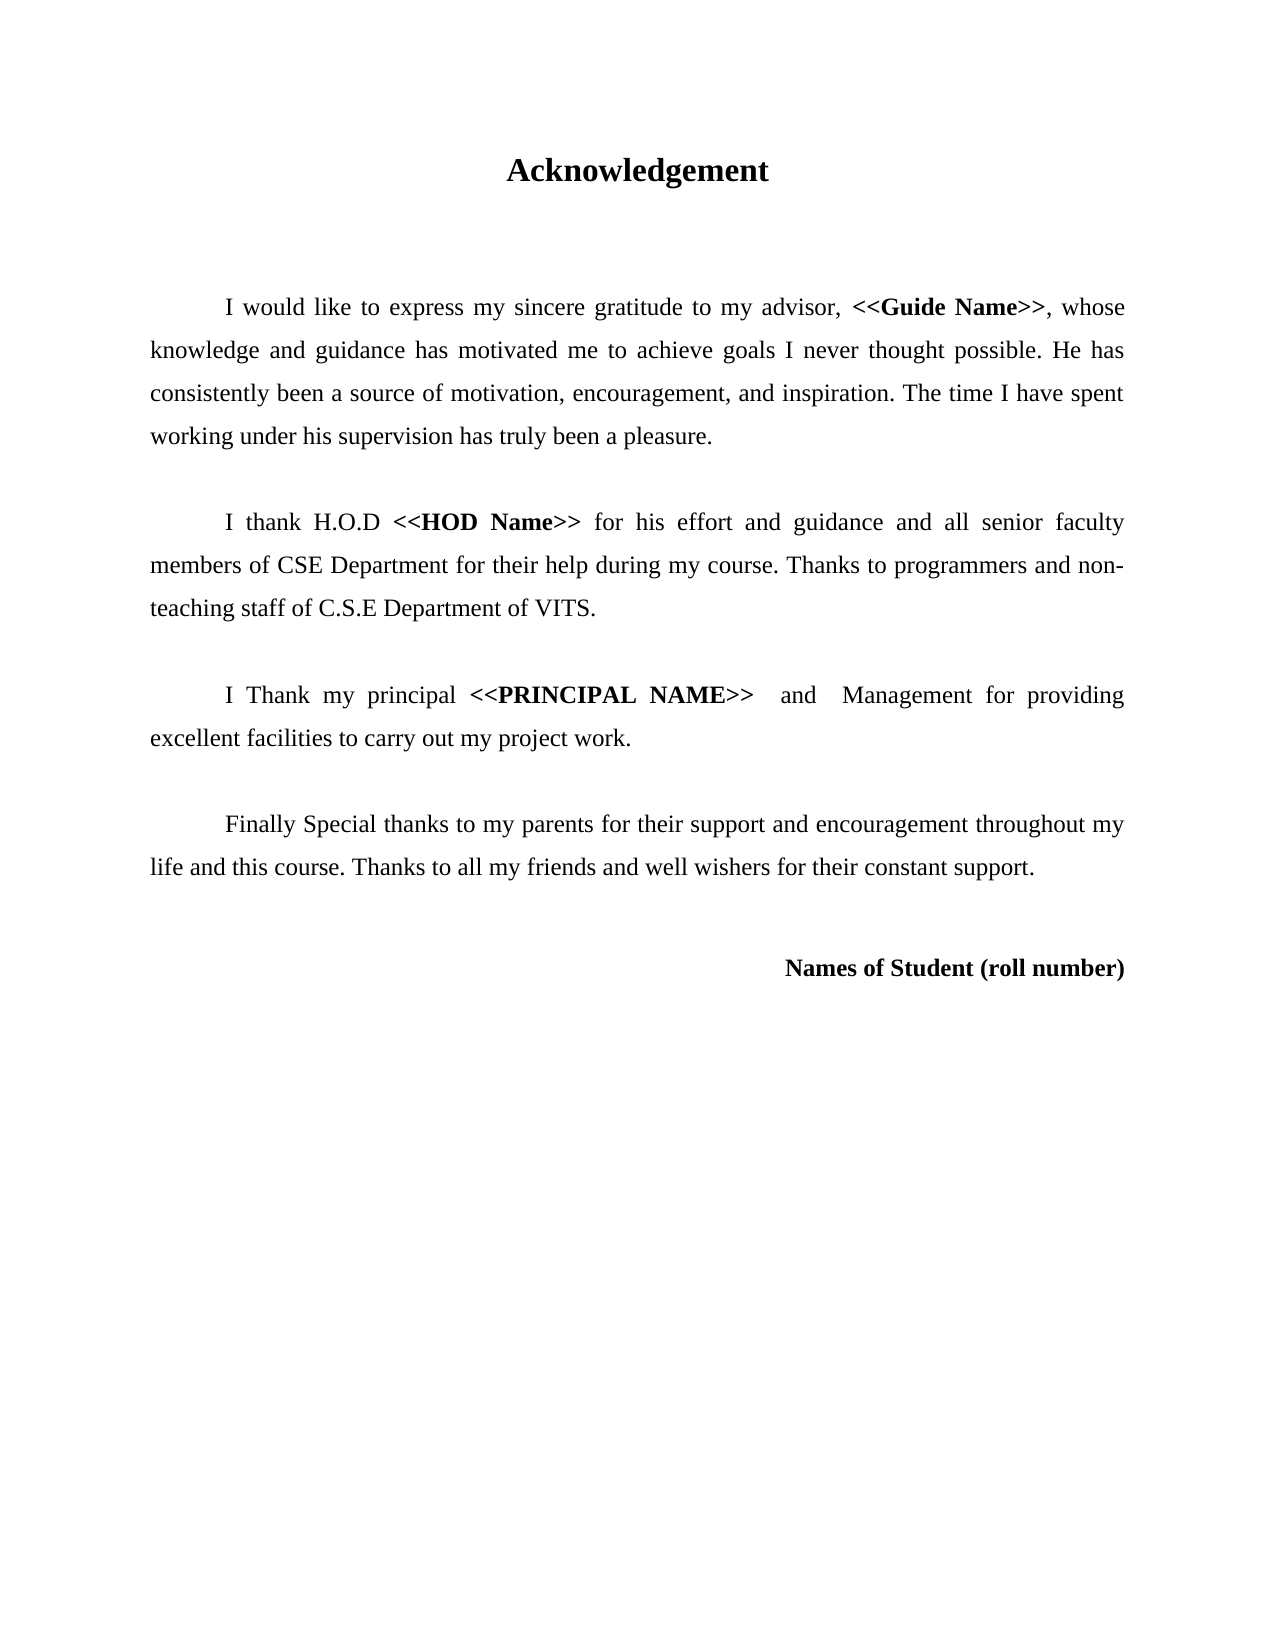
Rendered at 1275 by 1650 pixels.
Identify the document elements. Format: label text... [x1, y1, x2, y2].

text Acknowledgement [150, 150, 1125, 188]
text Names of Student (roll number) [450, 953, 1125, 982]
text I Thank my principal <<PRINCIPAL NAME>> and Management for providing excellent facilities to carry out my project work. [150, 680, 1125, 752]
text Finally Special thanks to my parents for their support and encouragement throughout my life and this course. Thanks to all my friends and well wishers for their constant support. [150, 809, 1125, 881]
text I thank H.O.D <<HOD Name>> for his effort and guidance and all senior faculty members of CSE Department for their help during my course. Thanks to programmers and non-teaching staff of C.S.E Department of VITS. [150, 507, 1125, 622]
text I would like to express my sincere gratitude to my advisor, <<Guide Name>>, whose knowledge and guidance has motivated me to achieve goals I never thought possible. He has consistently been a source of motivation, encouragement, and inspiration. The time I have spent working under his supervision has truly been a pleasure. [150, 292, 1125, 450]
